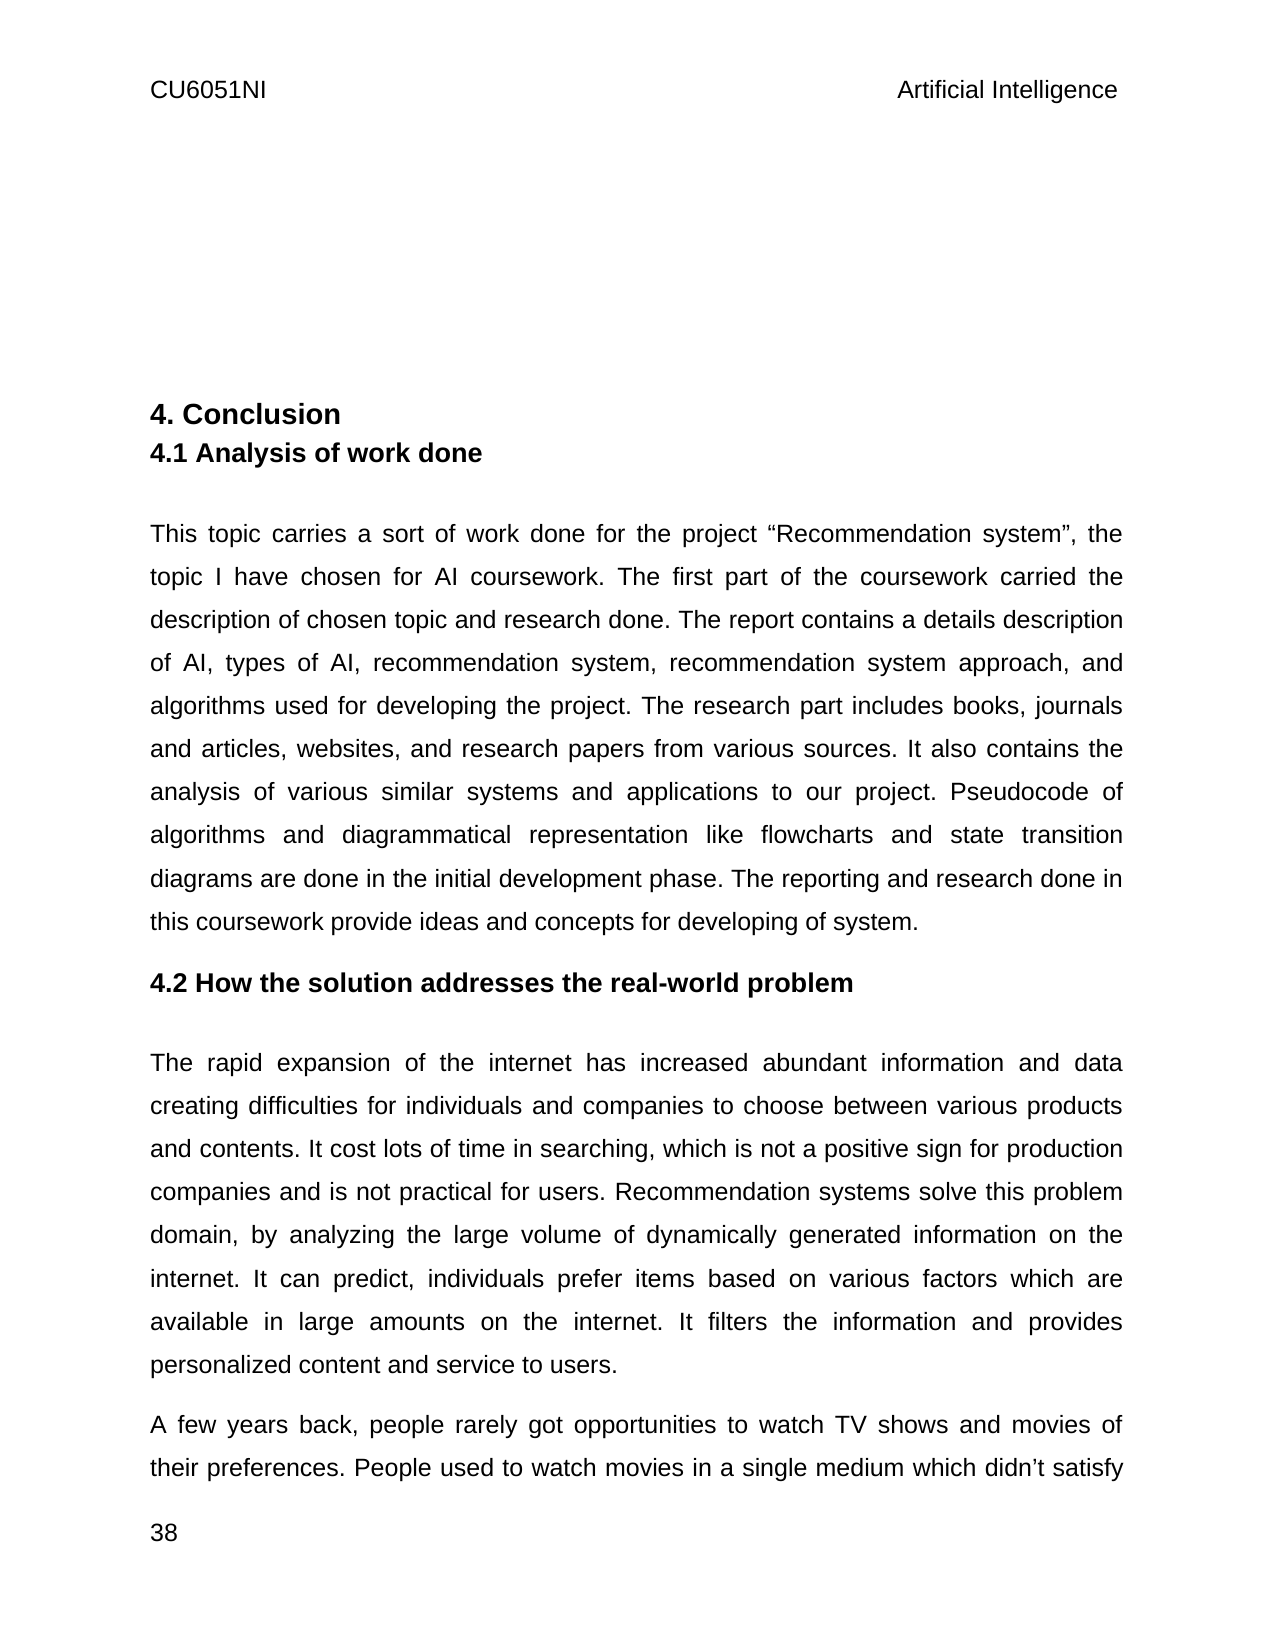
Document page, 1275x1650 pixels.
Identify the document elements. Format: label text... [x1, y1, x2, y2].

text This topic carries a sort of work done for the project “Recommendation system”, the topic I have chosen for AI coursework. The first part of the coursework carried the description of chosen topic and research done. The report contains a details description of AI, types of AI, recommendation system, recommendation system approach, and algorithms used for developing the project. The research part includes books, journals and articles, websites, and research papers from various sources. It also contains the analysis of various similar systems and applications to our project. Pseudocode of algorithms and diagrammatical representation like flowcharts and state transition diagrams are done in the initial development phase. The reporting and research done in this coursework provide ideas and concepts for developing of system. [150, 519, 1125, 936]
subtitle 4.1 Analysis of work done [150, 437, 1125, 468]
subtitle 4. Conclusion [150, 397, 1125, 430]
text The rapid expansion of the internet has increased abundant information and data creating difficulties for individuals and companies to choose between various products and contents. It cost lots of time in searching, which is not a positive sign for production companies and is not practical for users. Recommendation systems solve this problem domain, by analyzing the large volume of dynamically generated information on the internet. It can predict, individuals prefer items based on various factors which are available in large amounts on the internet. It filters the information and provides personalized content and service to users. [150, 1048, 1125, 1379]
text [150, 1410, 1125, 1482]
subtitle How the solution addresses the real-world problem [150, 967, 1125, 998]
